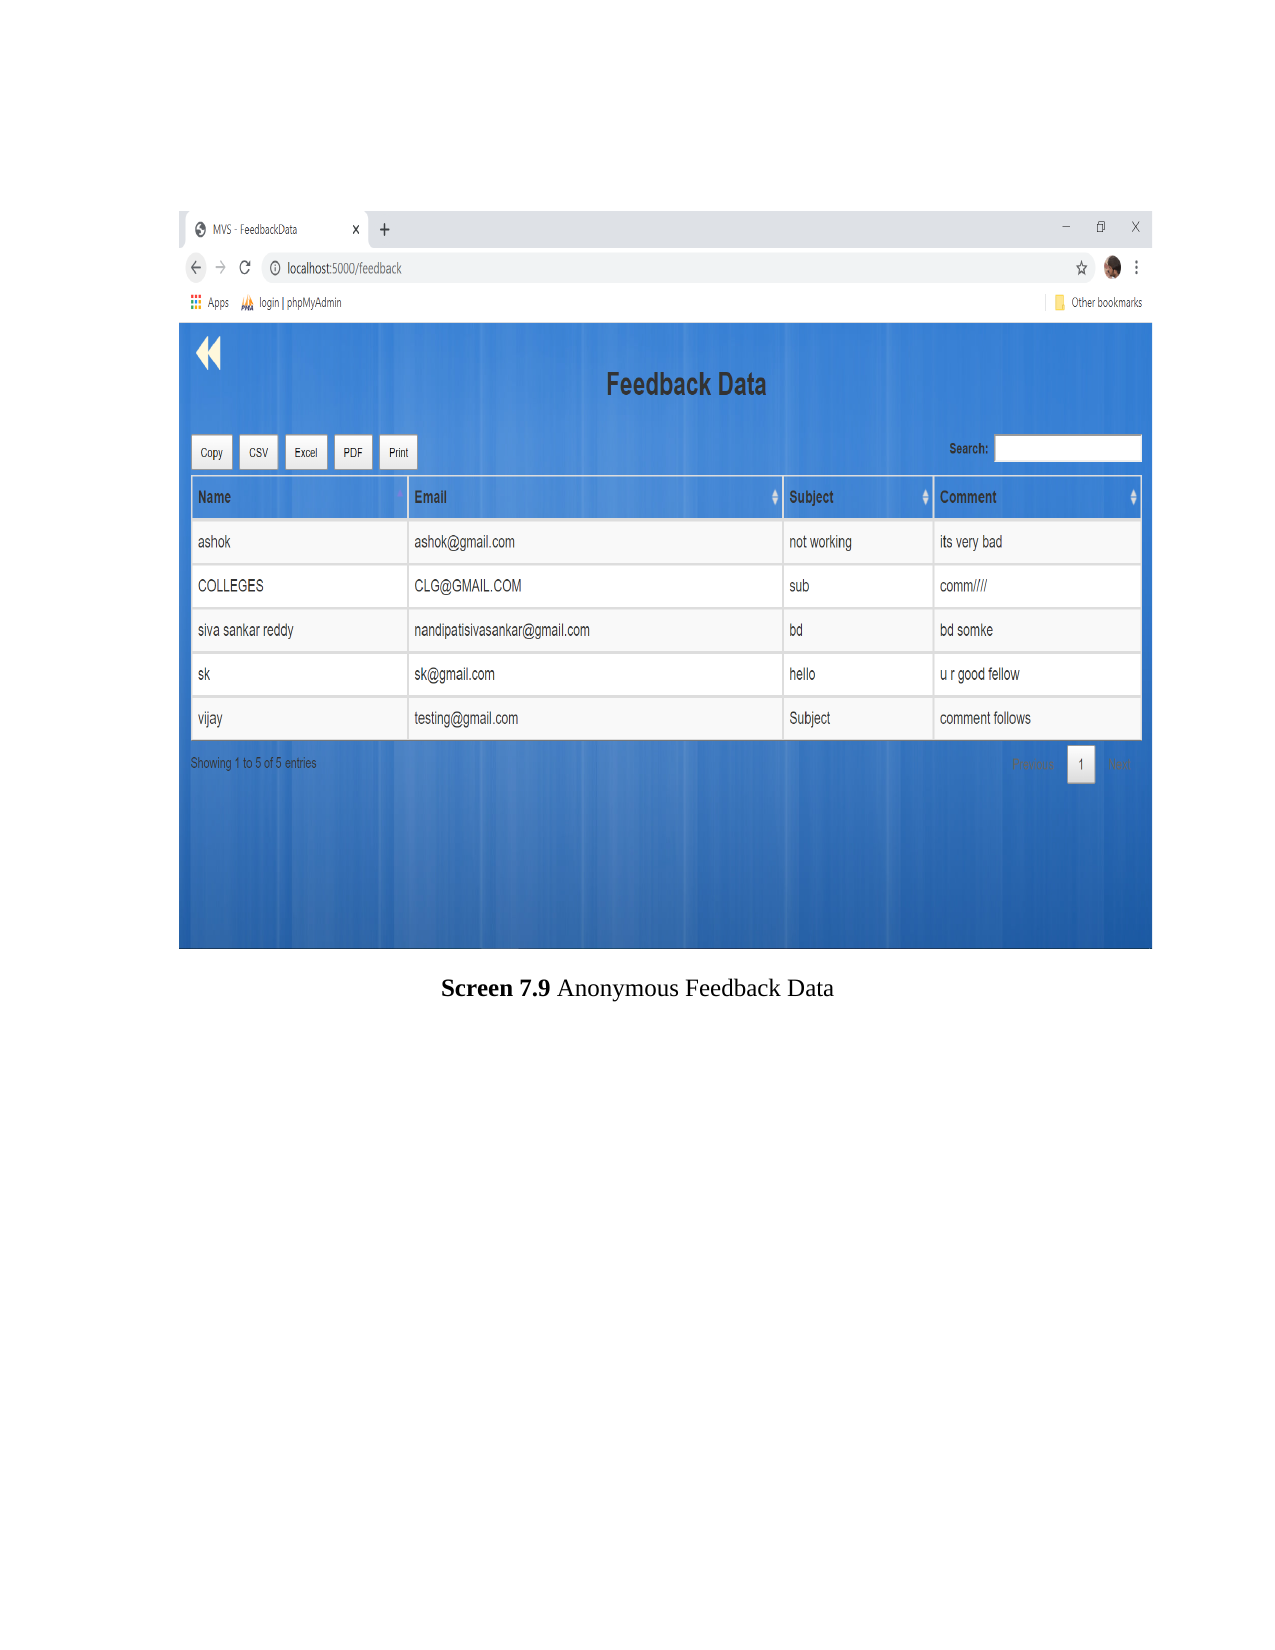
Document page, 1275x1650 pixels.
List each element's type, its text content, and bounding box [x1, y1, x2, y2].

text Screen 7.9 Anonymous Feedback Data [179, 973, 1096, 1002]
picture [179, 211, 1153, 949]
